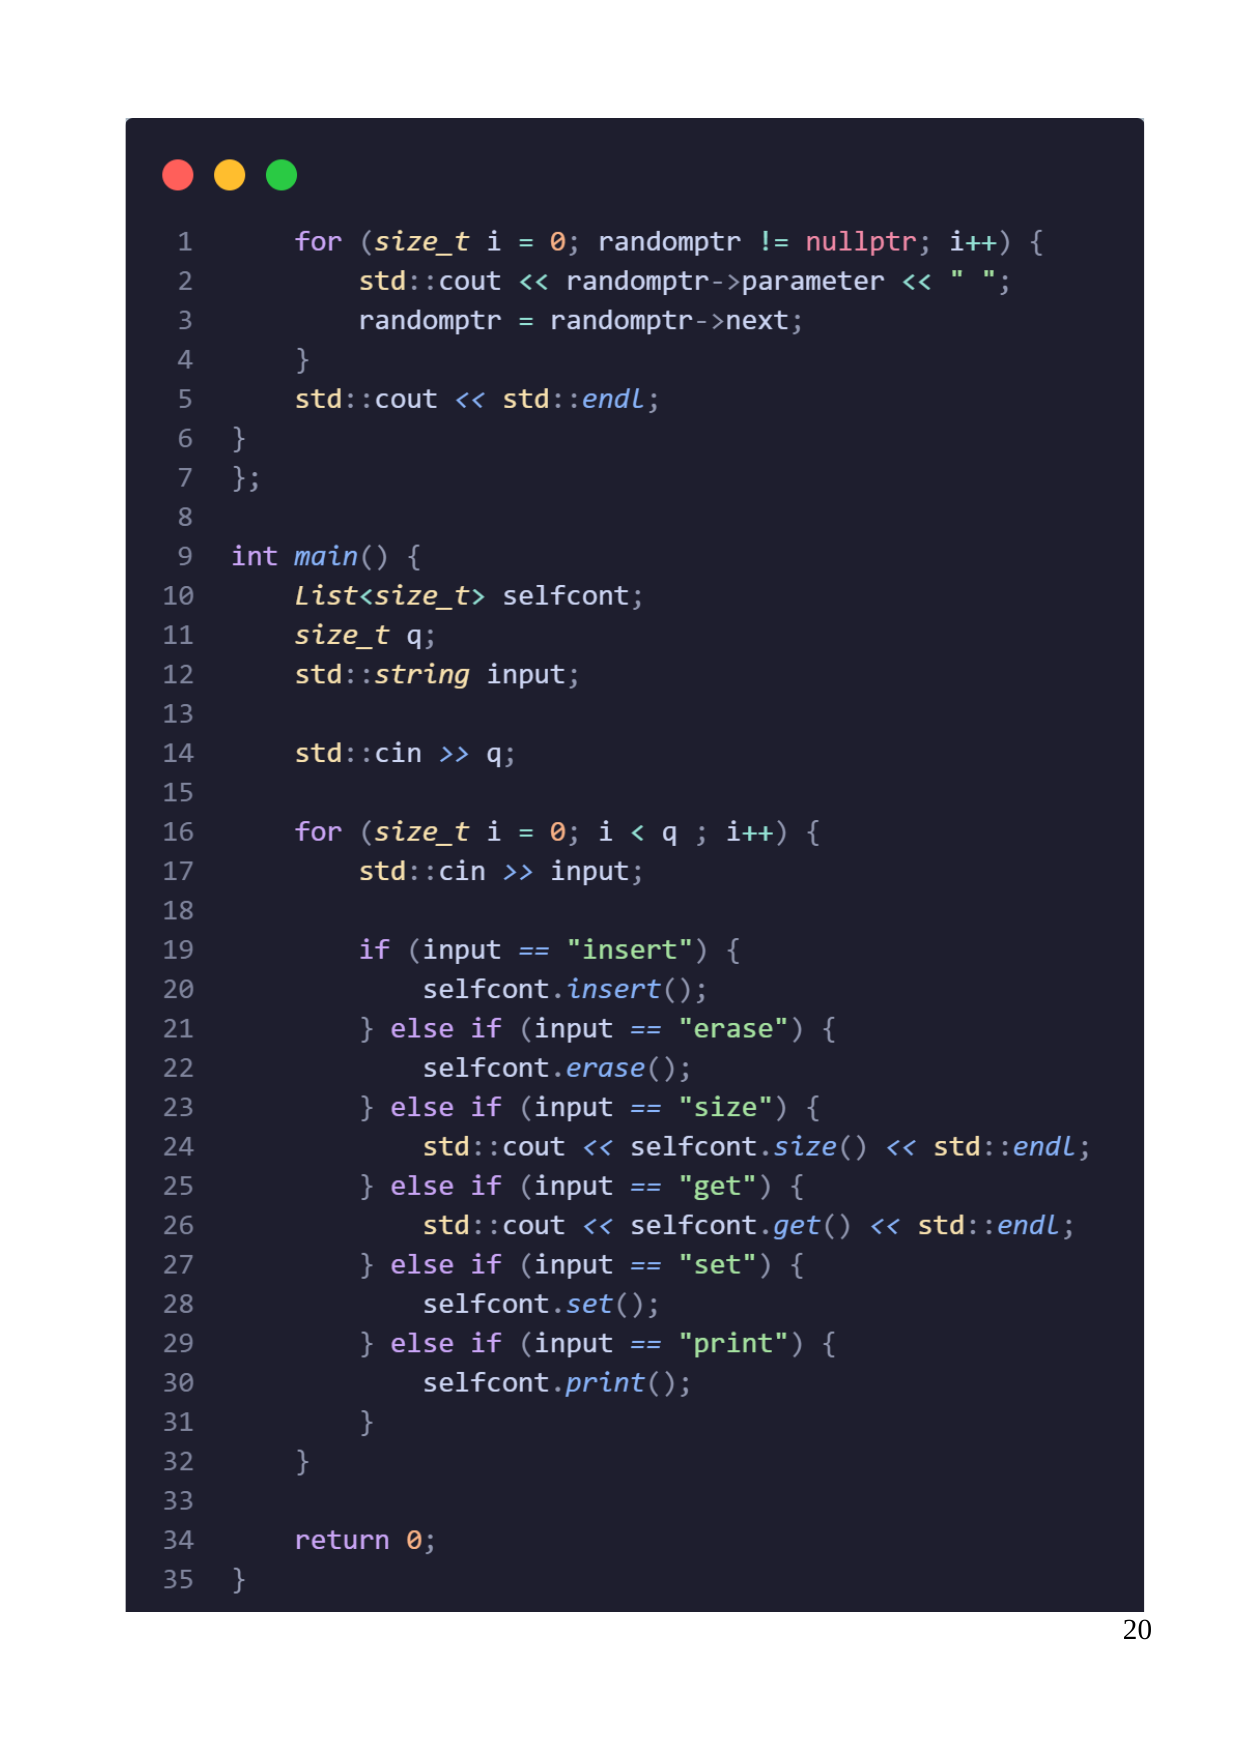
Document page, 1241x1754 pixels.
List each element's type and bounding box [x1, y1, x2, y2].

picture [125, 118, 1145, 1612]
